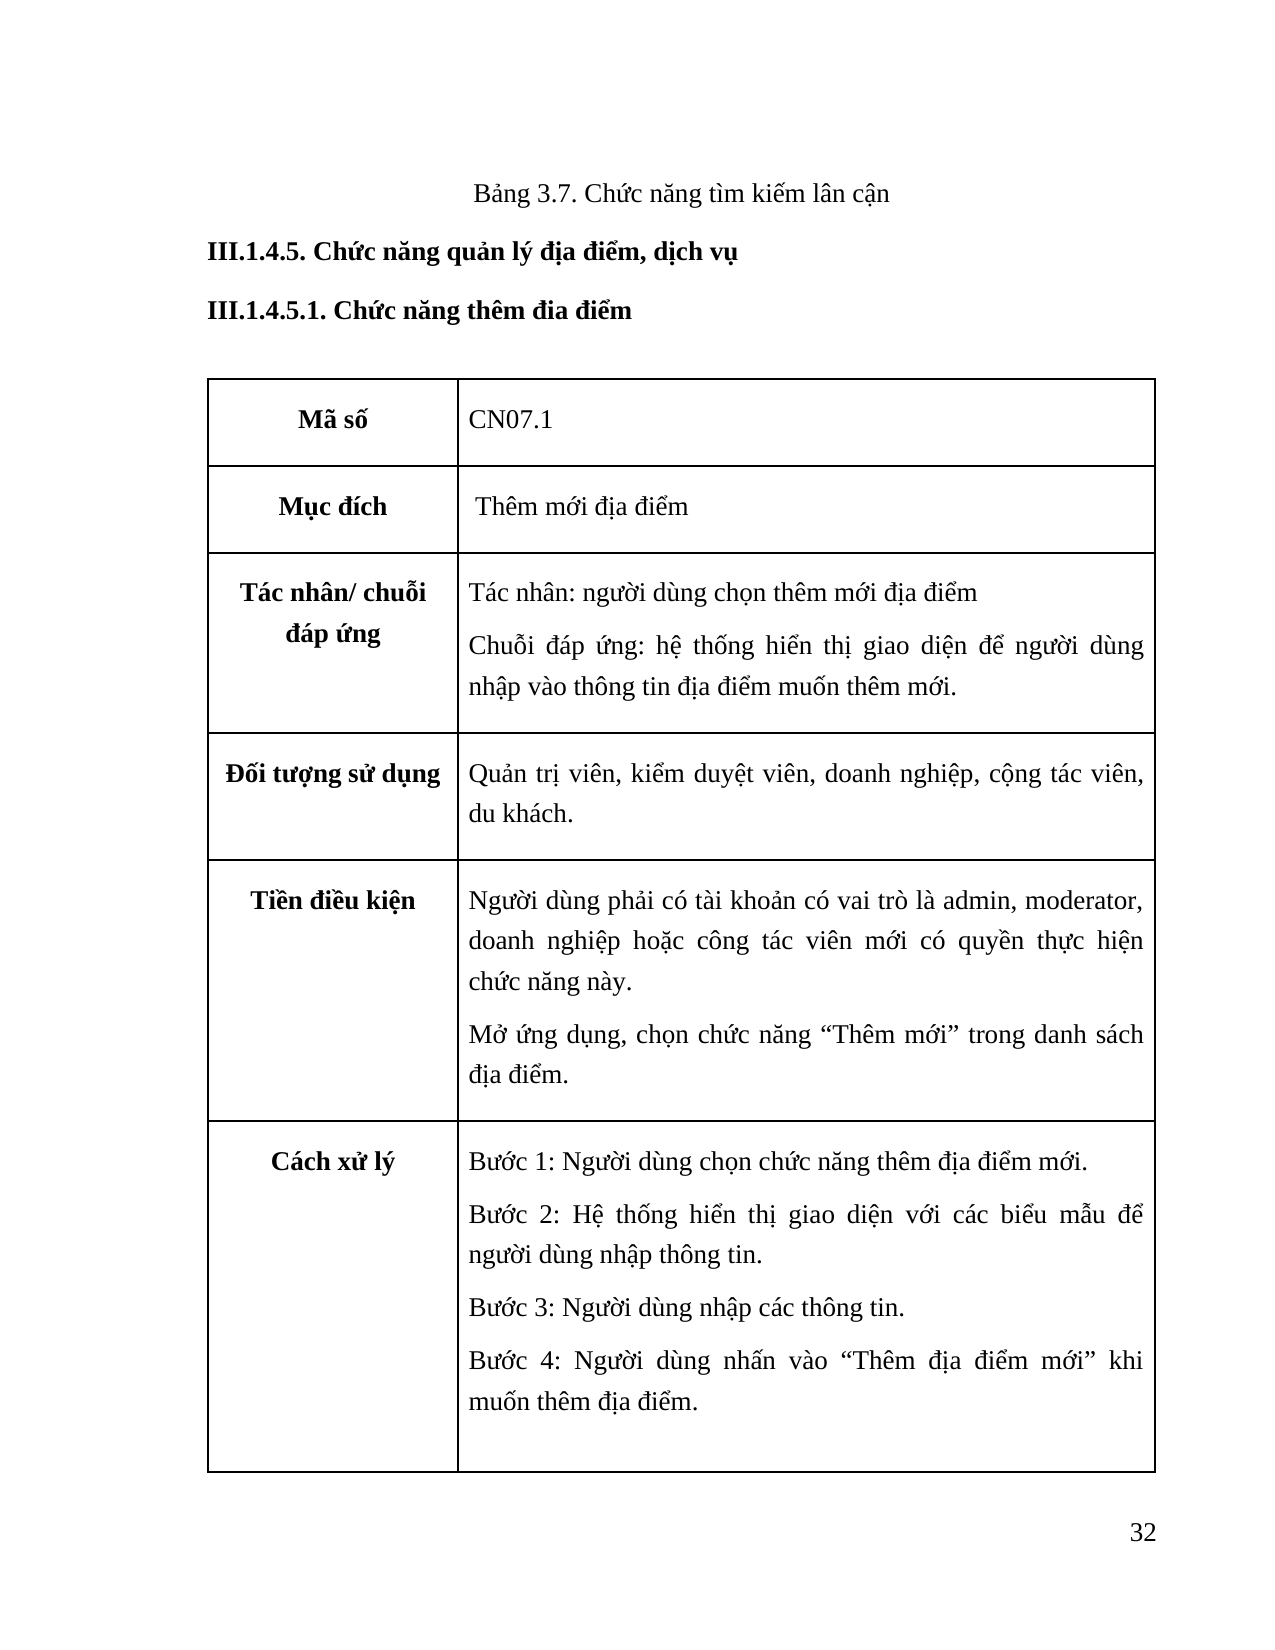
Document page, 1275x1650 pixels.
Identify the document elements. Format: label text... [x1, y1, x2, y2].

table_cell Tác nhân: người dùng chọn thêm mới địa điểm Chuỗi đáp ứng: hệ thống hiển thị giao diện để người dùng nhập vào thông tin địa điểm muốn thêm mới. [459, 554, 1154, 732]
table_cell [459, 1122, 1154, 1471]
subtitle III.1.4.5.1. Chức năng thêm đia điểm [207, 294, 1156, 325]
subtitle III.1.4.5. Chức năng quản lý địa điểm, dịch vụ [207, 236, 1156, 267]
table_header CN07.1 [459, 380, 1154, 465]
table_cell Tác nhân/ chuỗi đáp ứng [209, 554, 457, 732]
table_cell Đối tượng sử dụng [209, 734, 457, 859]
table_cell Thêm mới địa điểm [459, 467, 1154, 552]
table_cell Tiền điều kiện [209, 861, 457, 1120]
table_cell Người dùng phải có tài khoản có vai trò là admin, moderator, doanh nghiệp hoặc công tác viên mới có quyền thực hiện chức năng này. Mở ứng dụng, chọn chức năng “Thêm mới” trong danh sách địa điểm. [459, 861, 1154, 1120]
table_header Mã số [209, 380, 457, 465]
table_cell Cách xử lý [209, 1122, 457, 1471]
table_cell Quản trị viên, kiểm duyệt viên, doanh nghiệp, cộng tác viên, du khách. [459, 734, 1154, 859]
subtitle Bảng 3.7. Chức năng tìm kiếm lân cận [207, 177, 1156, 208]
table_cell Mục đích [209, 467, 457, 552]
